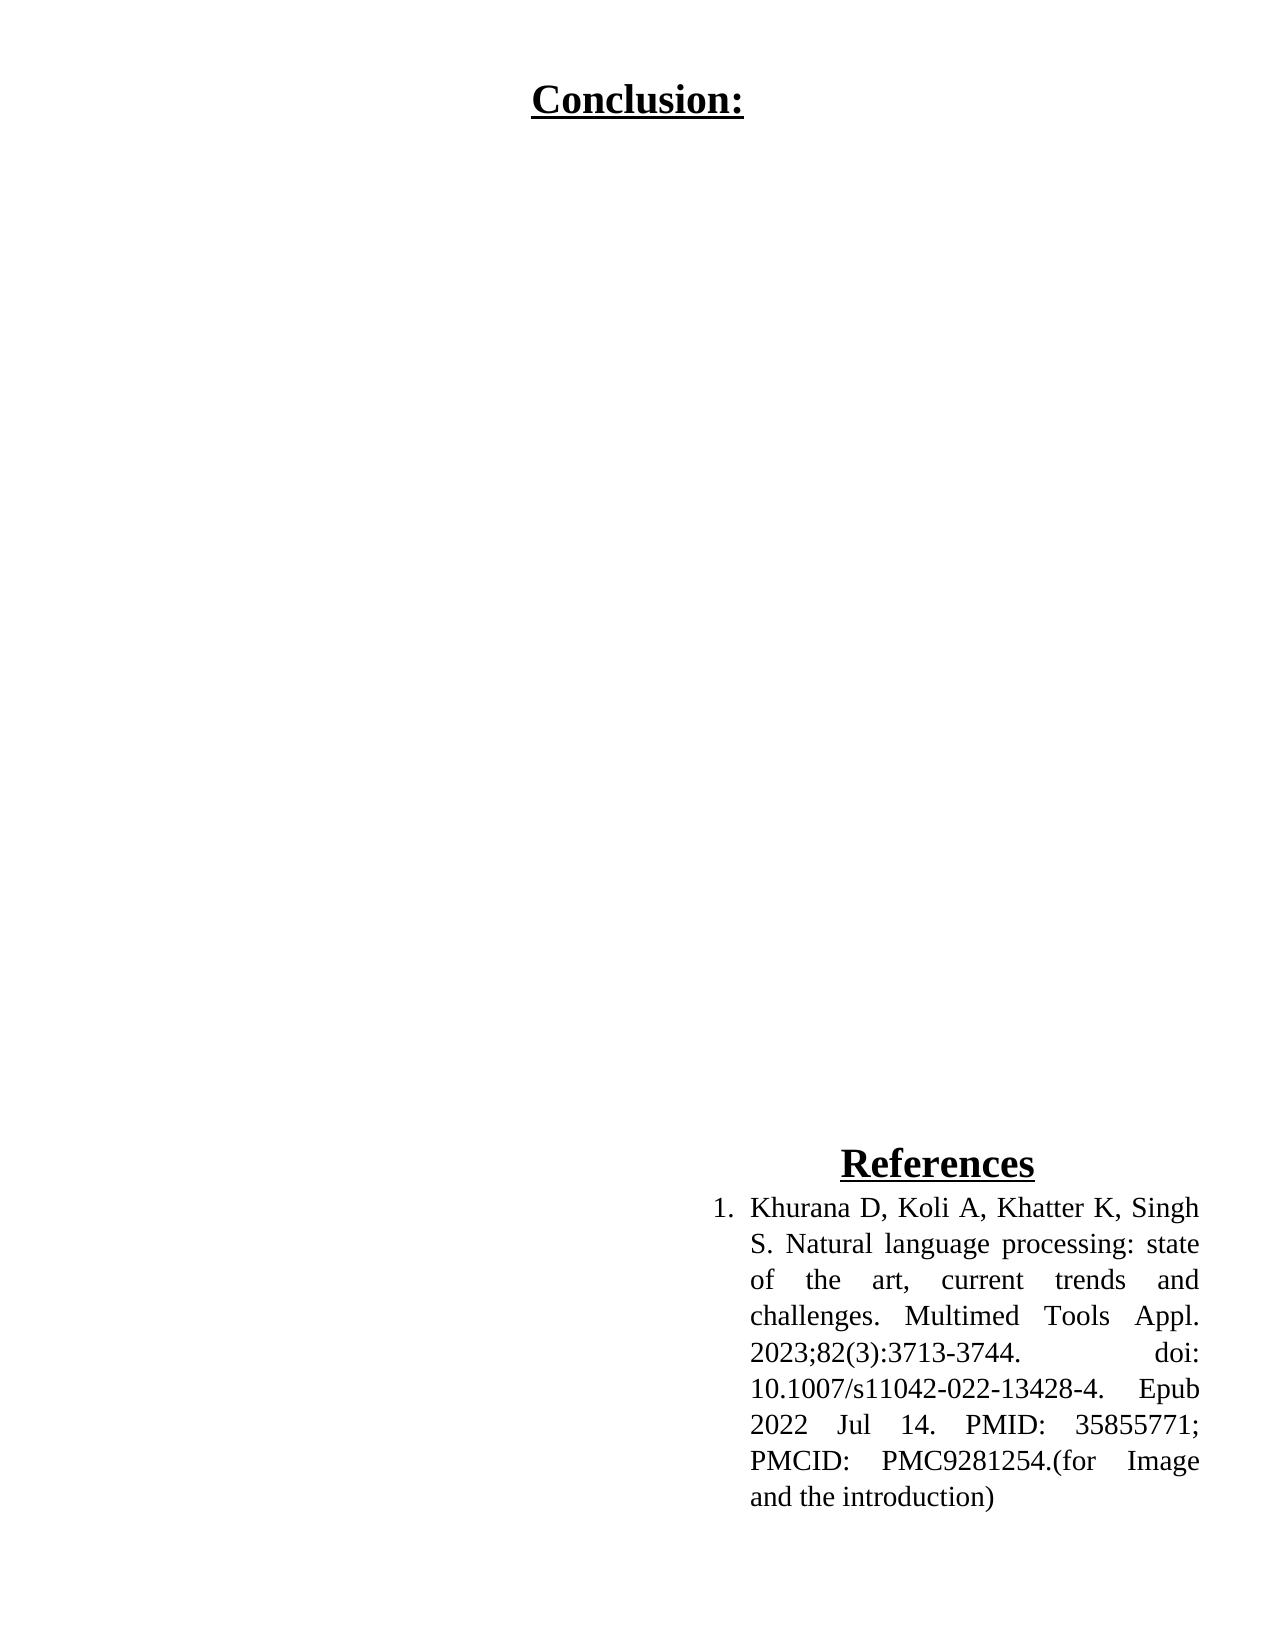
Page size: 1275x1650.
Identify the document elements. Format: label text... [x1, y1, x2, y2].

subtitle References [675, 1138, 1200, 1186]
subtitle Conclusion: [75, 75, 1200, 123]
list Khurana D, Koli A, Khatter K, Singh S. Natural language processing: state of the art, current trends and challenges. Multimed Tools Appl. 2023;82(3):3713-3744. doi: 10.1007/s11042-022-13428-4. Epub 2022 Jul 14. PMID: 35855771; PMCID: PMC9281254.(for Image and the introduction) [712, 1190, 1200, 1513]
